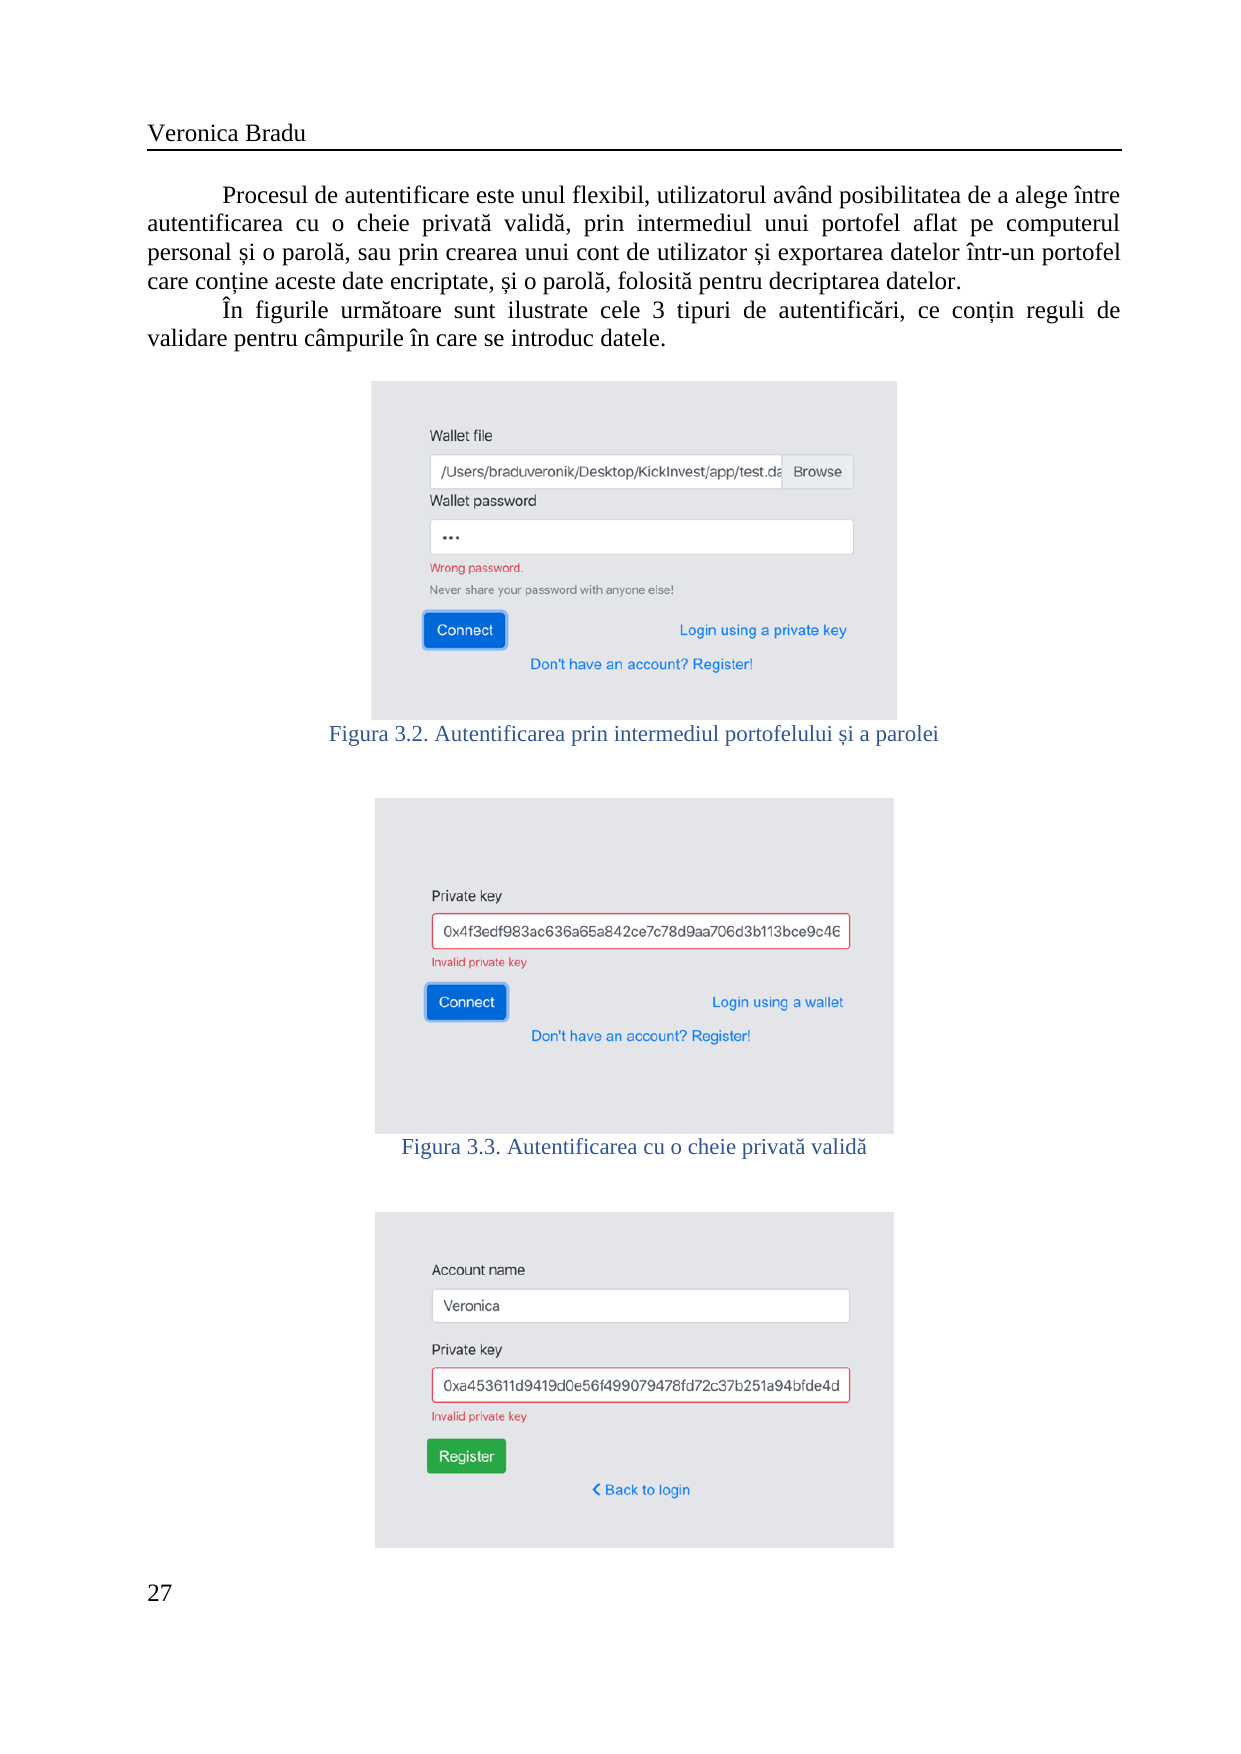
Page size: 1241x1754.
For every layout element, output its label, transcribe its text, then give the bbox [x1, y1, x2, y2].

picture [371, 381, 898, 720]
picture [374, 798, 894, 1134]
text Figura 3.3. Autentificarea cu o cheie privată validă [147, 1133, 1122, 1160]
text În figurile următoare sunt ilustrate cele 3 tipuri de autentificări, ce conțin reguli de validare pentru câmpurile în care se introduc datele. [147, 295, 1122, 352]
text Figura 3.2. Autentificarea prin intermediul portofelului și a parolei [147, 720, 1122, 746]
text Procesul de autentificare este unul flexibil, utilizatorul având posibilitatea de a alege între autentificarea cu o cheie privată validă, prin intermediul unui portofel aflat pe computerul personal și o parolă, sau prin crearea unui cont de utilizator și exportarea datelor într-un portofel care conține aceste date encriptate, și o parolă, folosită pentru decriptarea datelor. [147, 180, 1122, 295]
picture [374, 1212, 894, 1548]
